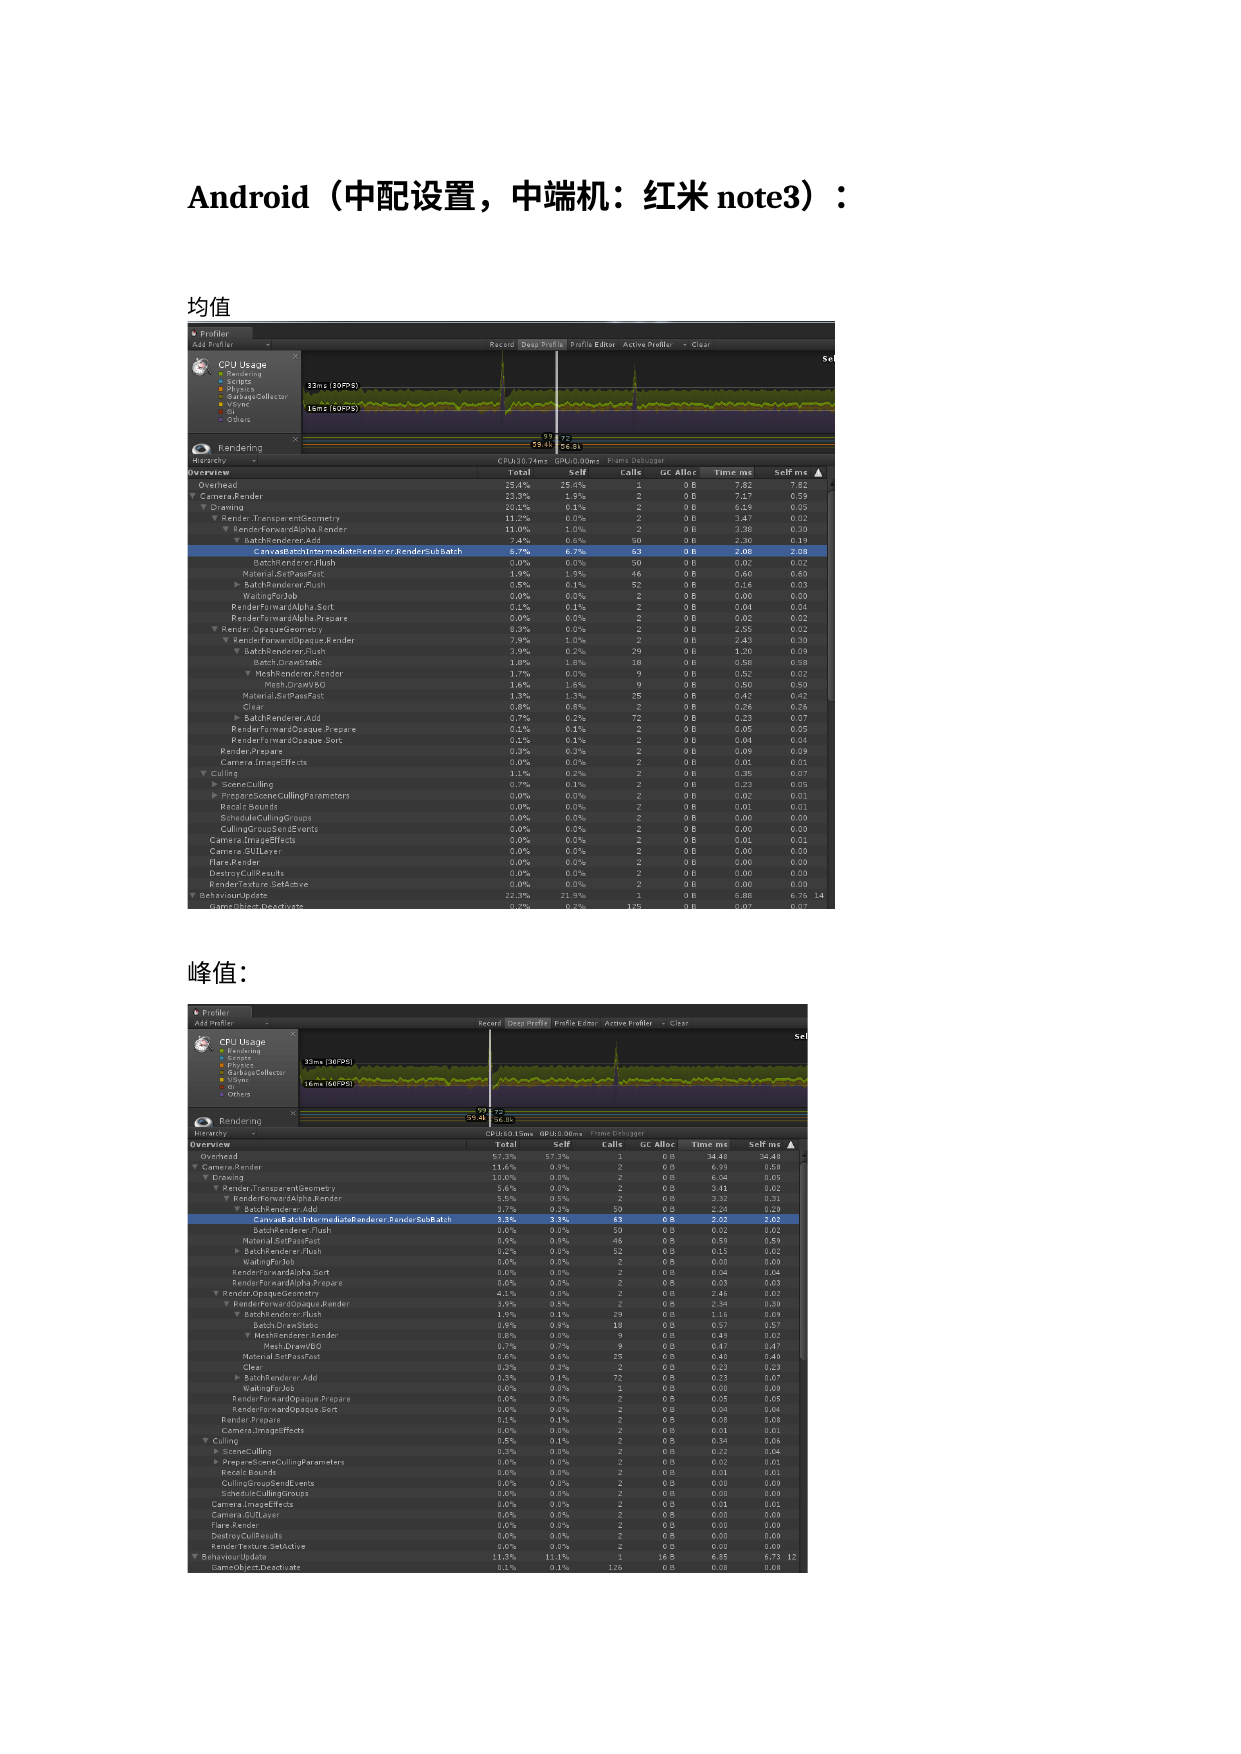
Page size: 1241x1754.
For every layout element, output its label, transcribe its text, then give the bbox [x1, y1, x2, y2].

text 峰值： [187, 939, 1053, 1004]
picture [187, 1004, 808, 1573]
subtitle Android（中配设置，中端机：红米note3）： [187, 162, 1053, 227]
text 均值 [187, 289, 1053, 322]
picture [187, 321, 835, 909]
